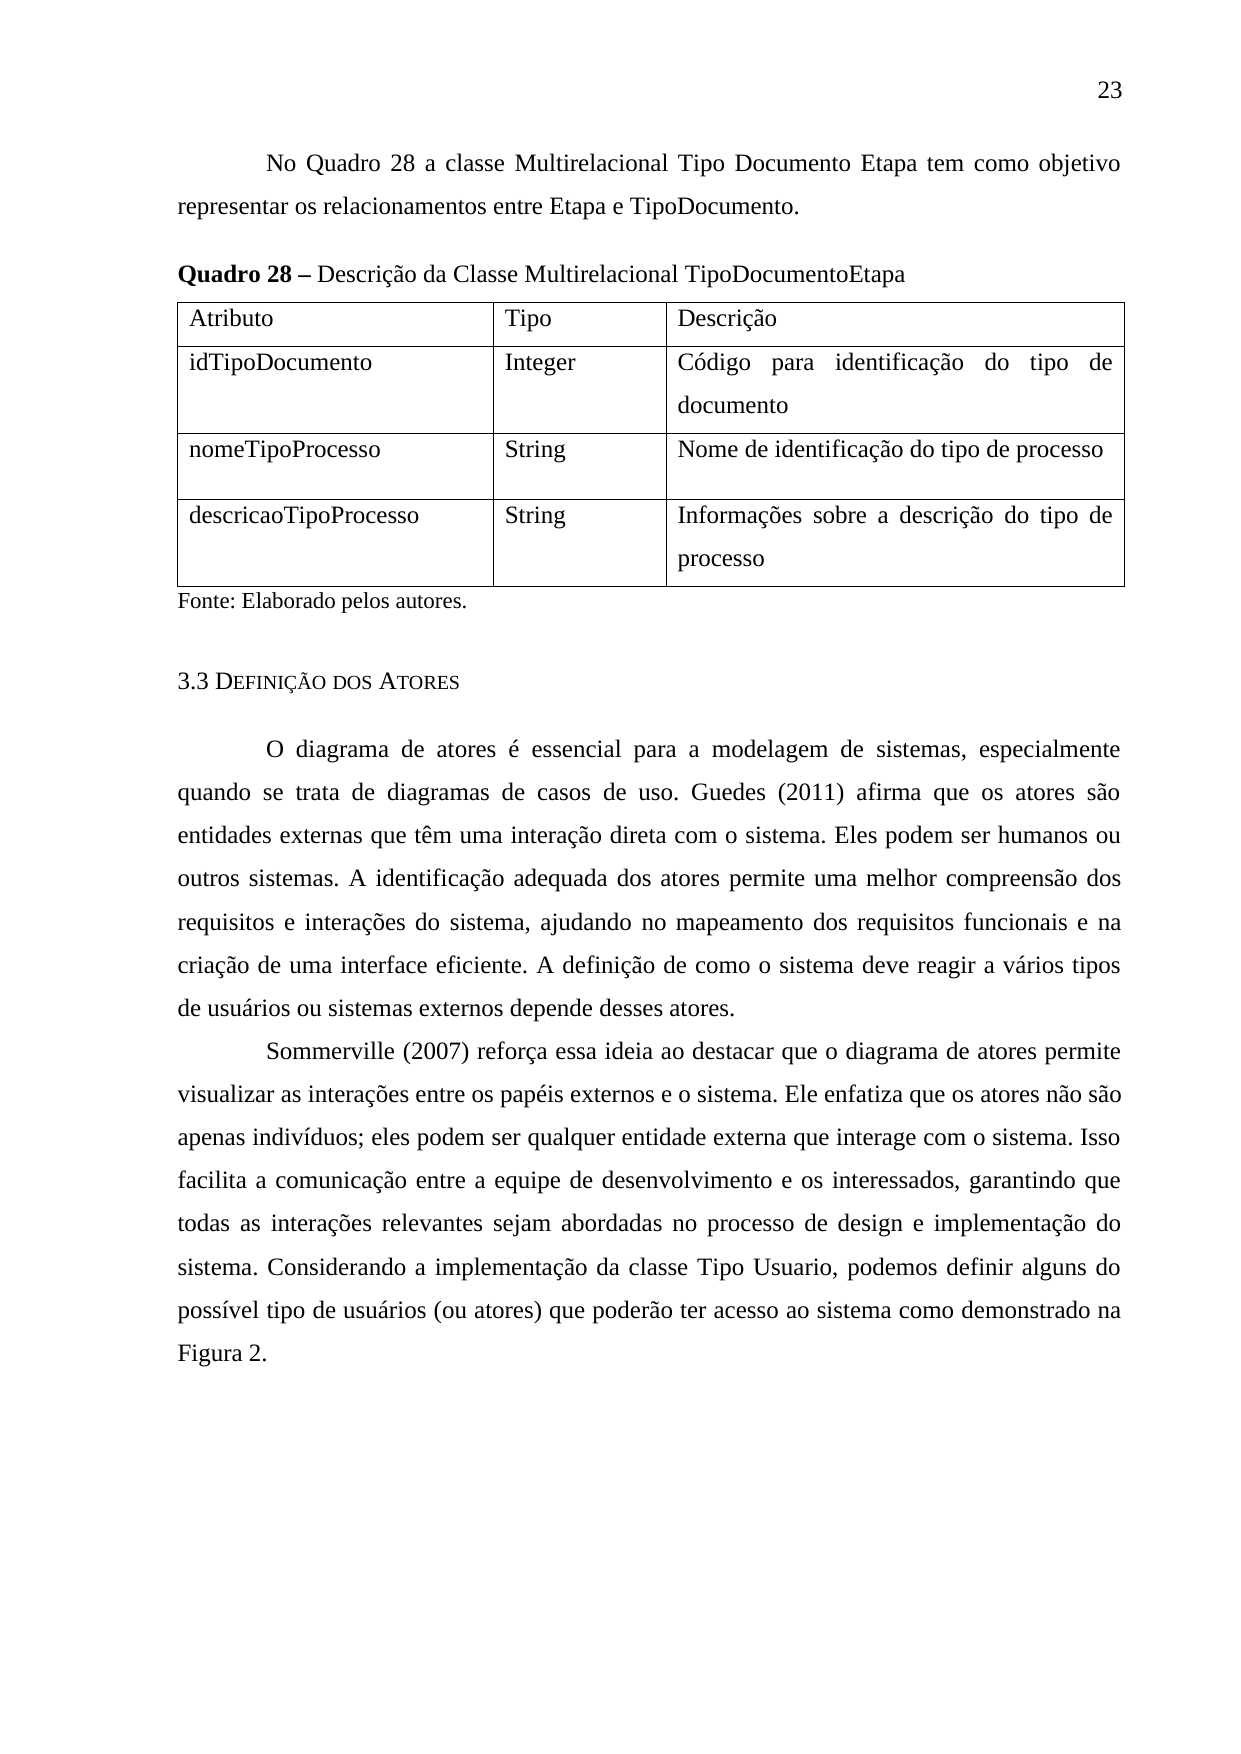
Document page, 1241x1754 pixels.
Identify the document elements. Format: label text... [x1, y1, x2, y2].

text Quadro 28 – Descrição da Classe Multirelacional TipoDocumentoEtapa [177, 259, 1122, 288]
text No Quadro 28 a classe Multirelacional Tipo Documento Etapa tem como objetivo representar os relacionamentos entre Etapa e TipoDocumento. [177, 148, 1122, 219]
table_cell nomeTipoProcesso [178, 434, 493, 499]
table_header Tipo [494, 303, 666, 346]
table_cell idTipoDocumento [178, 347, 493, 433]
text Sommerville (2007) reforça essa ideia ao destacar que o diagrama de atores permite visualizar as interações entre os papéis externos e o sistema. Ele enfatiza que os atores não são apenas indivíduos; eles podem ser qualquer entidade externa que interage com o sistema. Isso facilita a comunicação entre a equipe de desenvolvimento e os interessados, garantindo que todas as interações relevantes sejam abordadas no processo de design e implementação do sistema. Considerando a implementação da classe Tipo Usuario, podemos definir alguns do possível tipo de usuários (ou atores) que poderão ter acesso ao sistema como demonstrado na Figura 2. [177, 1036, 1122, 1367]
table_header Descrição [667, 303, 1124, 346]
table_cell Nome de identificação do tipo de processo [667, 434, 1124, 499]
table_cell descricaoTipoProcesso [178, 500, 493, 586]
table_header Atributo [178, 303, 493, 346]
table_cell Informações sobre a descrição do tipo de processo [667, 500, 1124, 586]
text O diagrama de atores é essencial para a modelagem de sistemas, especialmente quando se trata de diagramas de casos de uso. Guedes (2011) afirma que os atores são entidades externas que têm uma interação direta com o sistema. Eles podem ser humanos ou outros sistemas. A identificação adequada dos atores permite uma melhor compreensão dos requisitos e interações do sistema, ajudando no mapeamento dos requisitos funcionais e na criação de uma interface eficiente. A definição de como o sistema deve reagir a vários tipos de usuários ou sistemas externos depende desses atores. [177, 734, 1122, 1022]
table_cell String [494, 434, 666, 499]
text Fonte: Elaborado pelos autores. [177, 587, 1122, 613]
table_cell Integer [494, 347, 666, 433]
subtitle 3.3 Definição dos Atores [177, 666, 1122, 695]
table_cell Código para identificação do tipo de documento [667, 347, 1124, 433]
table_cell String [494, 500, 666, 586]
